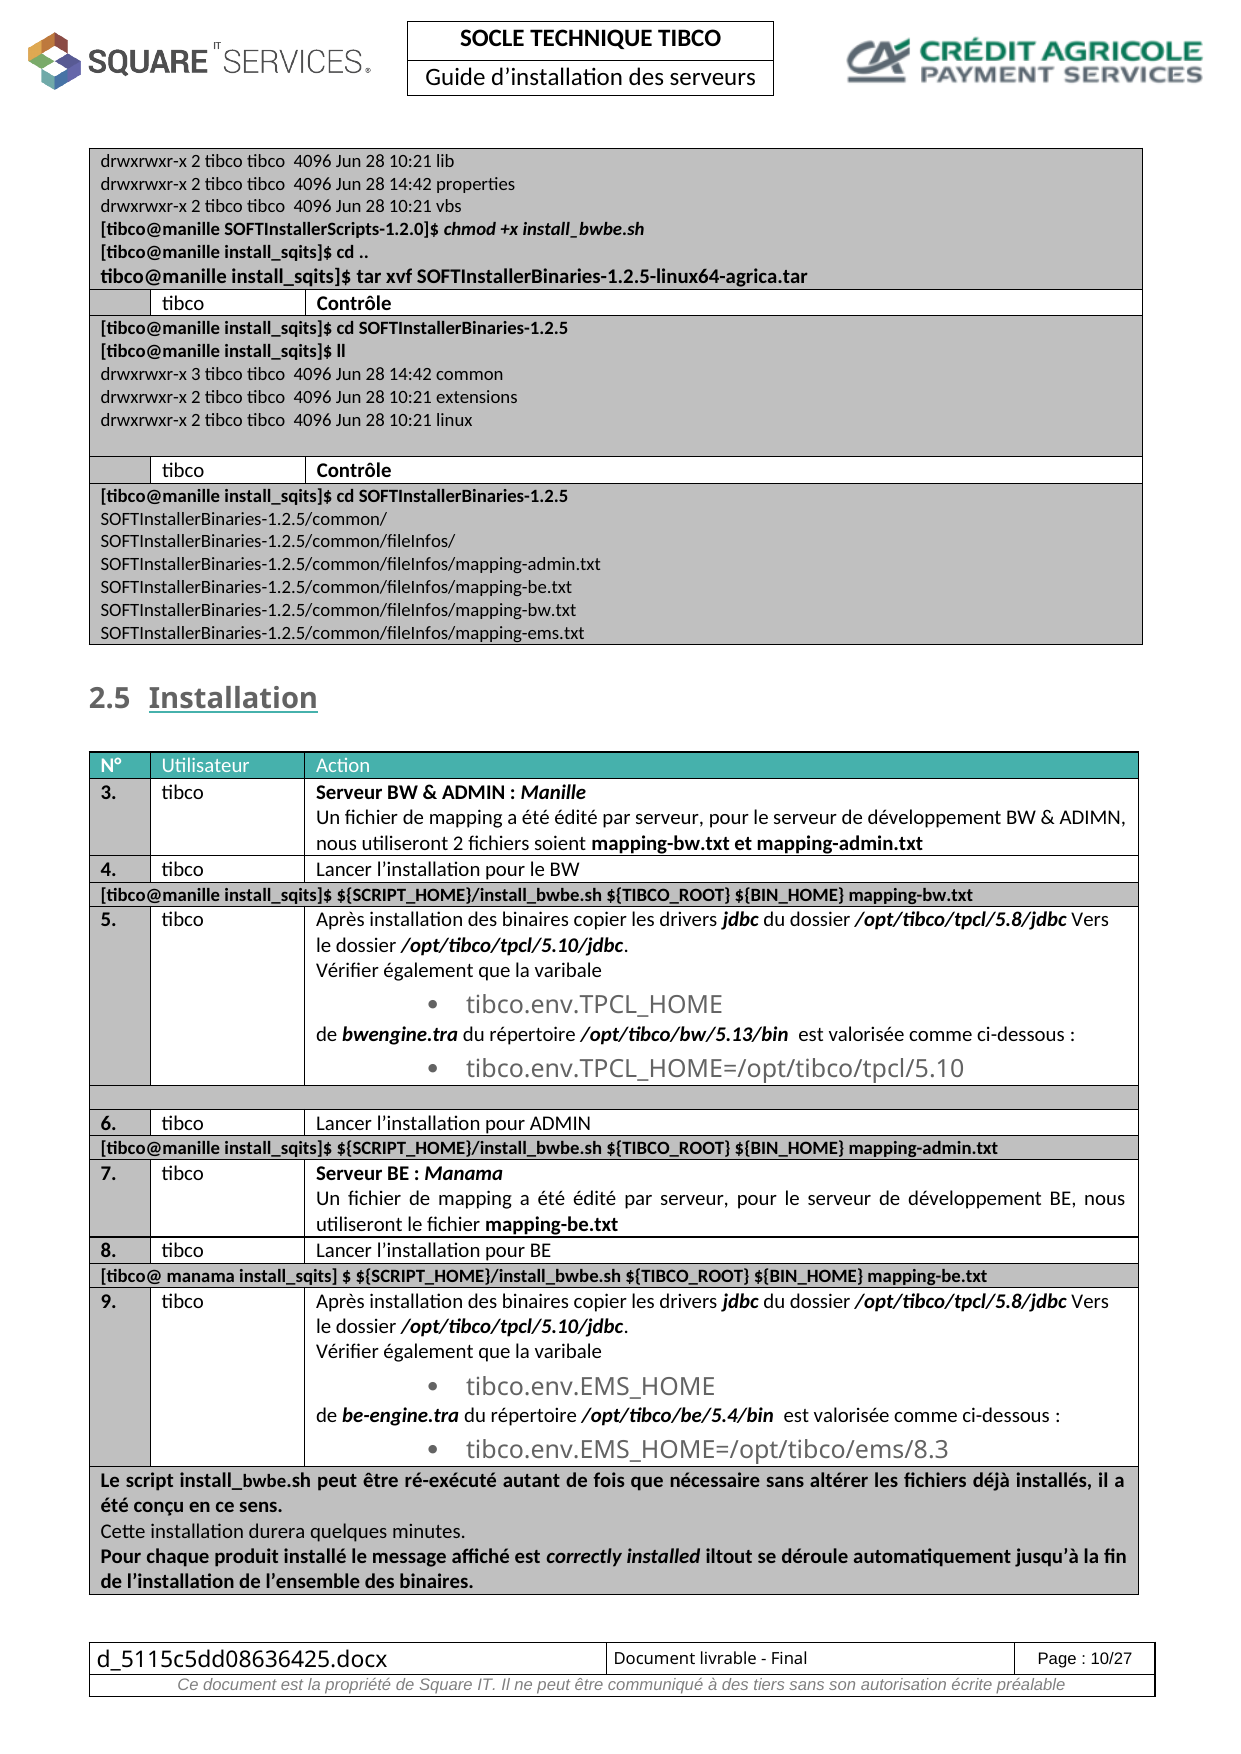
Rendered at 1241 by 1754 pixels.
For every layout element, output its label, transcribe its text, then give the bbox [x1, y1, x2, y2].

table_cell Après installation des binaires copier les drivers jdbc du dossier /opt/tibco/tpcl/5.8/jdbc Vers le dossier /opt/tibco/tpcl/5.10/jdbc. Vérifier également que la varibale tibco.env.EMS_HOME de be-engine.tra du répertoire /opt/tibco/be/5.4/bin est valorisée comme ci-dessous : tibco.env.EMS_HOME=/opt/tibco/ems/8.3 [305, 1288, 1138, 1466]
table_header Action [305, 753, 1138, 778]
table_cell Lancer l’installation pour le BW [305, 856, 1138, 882]
table_cell Lancer l’installation pour BE [305, 1238, 1138, 1263]
table_cell Serveur BW & ADMIN : Manille Un fichier de mapping a été édité par serveur, pour le serveur de développement BW & ADIMN, nous utiliseront 2 fichiers soient mapping-bw.txt et mapping-admin.txt [305, 779, 1138, 855]
table_cell [tibco@manille install_sqits]$ ${SCRIPT_HOME}/install_bwbe.sh ${TIBCO_ROOT} ${BIN_HOME} mapping-admin.txt [90, 1136, 1138, 1159]
table_cell tibco [151, 1238, 304, 1263]
table_cell [90, 907, 150, 1085]
table_cell [tibco@ manama install_sqits] $ ${SCRIPT_HOME}/install_bwbe.sh ${TIBCO_ROOT} ${BIN_HOME} mapping-be.txt [90, 1264, 1138, 1287]
table_cell tibco [151, 779, 304, 855]
subtitle Installation [89, 677, 1092, 717]
picture [832, 0, 1221, 184]
table_cell [90, 1288, 150, 1466]
table_cell [90, 856, 150, 882]
table_cell [90, 1086, 1138, 1109]
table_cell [90, 149, 1142, 289]
table_cell Serveur BE : Manama Un fichier de mapping a été édité par serveur, pour le serveur de développement BE, nous utiliseront le fichier mapping-be.txt [305, 1160, 1138, 1236]
table_cell [tibco@manille install_sqits]$ cd SOFTInstallerBinaries-1.2.5 [tibco@manille install_sqits]$ ll drwxrwxr-x 3 tibco tibco 4096 Jun 28 14:42 common drwxrwxr-x 2 tibco tibco 4096 Jun 28 10:21 extensions drwxrwxr-x 2 tibco tibco 4096 Jun 28 10:21 linux [90, 316, 1142, 456]
table_cell tibco [151, 1110, 304, 1135]
table_cell [tibco@manille install_sqits]$ ${SCRIPT_HOME}/install_bwbe.sh ${TIBCO_ROOT} ${BIN_HOME} mapping-bw.txt [90, 883, 1138, 906]
table_cell tibco [151, 290, 305, 315]
picture [28, 32, 372, 90]
table_cell [90, 1160, 150, 1236]
table_cell Contrôle [306, 457, 1142, 483]
table_cell tibco [151, 1288, 304, 1466]
table_cell [90, 1110, 150, 1135]
table_cell Lancer l’installation pour ADMIN [305, 1110, 1138, 1135]
table_header N° [90, 753, 150, 778]
table_cell tibco [151, 856, 304, 882]
table_cell [90, 290, 150, 315]
table_cell [90, 457, 150, 483]
table_cell tibco [151, 1160, 304, 1236]
table_cell [90, 1238, 150, 1263]
table_header Utilisateur [151, 753, 304, 778]
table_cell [90, 1467, 1138, 1594]
table_cell tibco [151, 907, 304, 1085]
table_cell tibco [151, 457, 305, 483]
table_cell [90, 779, 150, 855]
table_cell Après installation des binaires copier les drivers jdbc du dossier /opt/tibco/tpcl/5.8/jdbc Vers le dossier /opt/tibco/tpcl/5.10/jdbc. Vérifier également que la varibale tibco.env.TPCL_HOME de bwengine.tra du répertoire /opt/tibco/bw/5.13/bin est valorisée comme ci-dessous : tibco.env.TPCL_HOME=/opt/tibco/tpcl/5.10 [305, 907, 1138, 1085]
table_cell Contrôle [306, 290, 1142, 315]
table_cell [tibco@manille install_sqits]$ cd SOFTInstallerBinaries-1.2.5 SOFTInstallerBinaries-1.2.5/common/ SOFTInstallerBinaries-1.2.5/common/fileInfos/ SOFTInstallerBinaries-1.2.5/common/fileInfos/mapping-admin.txt SOFTInstallerBinaries-1.2.5/common/fileInfos/mapping-be.txt SOFTInstallerBinaries-1.2.5/common/fileInfos/mapping-bw.txt SOFTInstallerBinaries-1.2.5/common/fileInfos/mapping-ems.txt [90, 484, 1142, 644]
